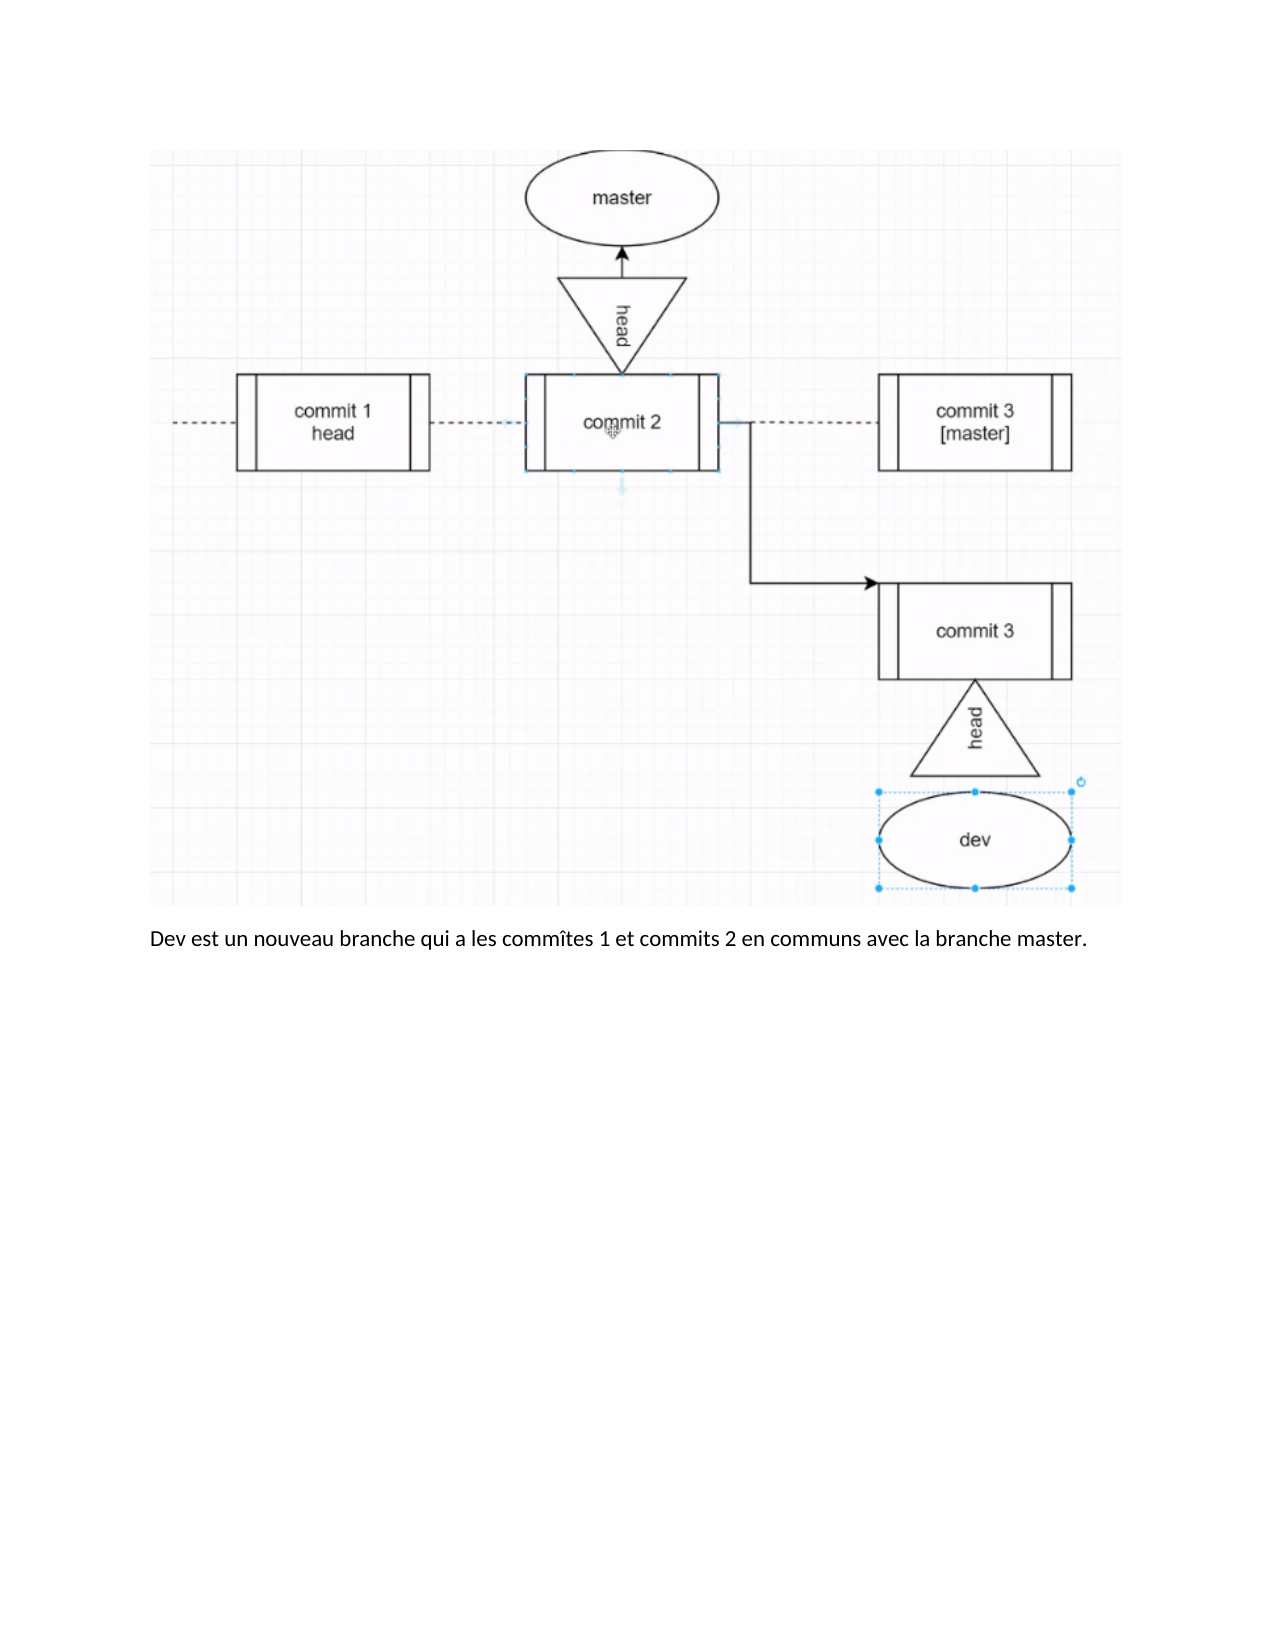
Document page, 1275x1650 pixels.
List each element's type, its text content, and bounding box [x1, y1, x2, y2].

picture [150, 150, 1122, 906]
text Dev est un nouveau branche qui a les commîtes 1 et commits 2 en communs avec la branche master. [150, 924, 1125, 952]
